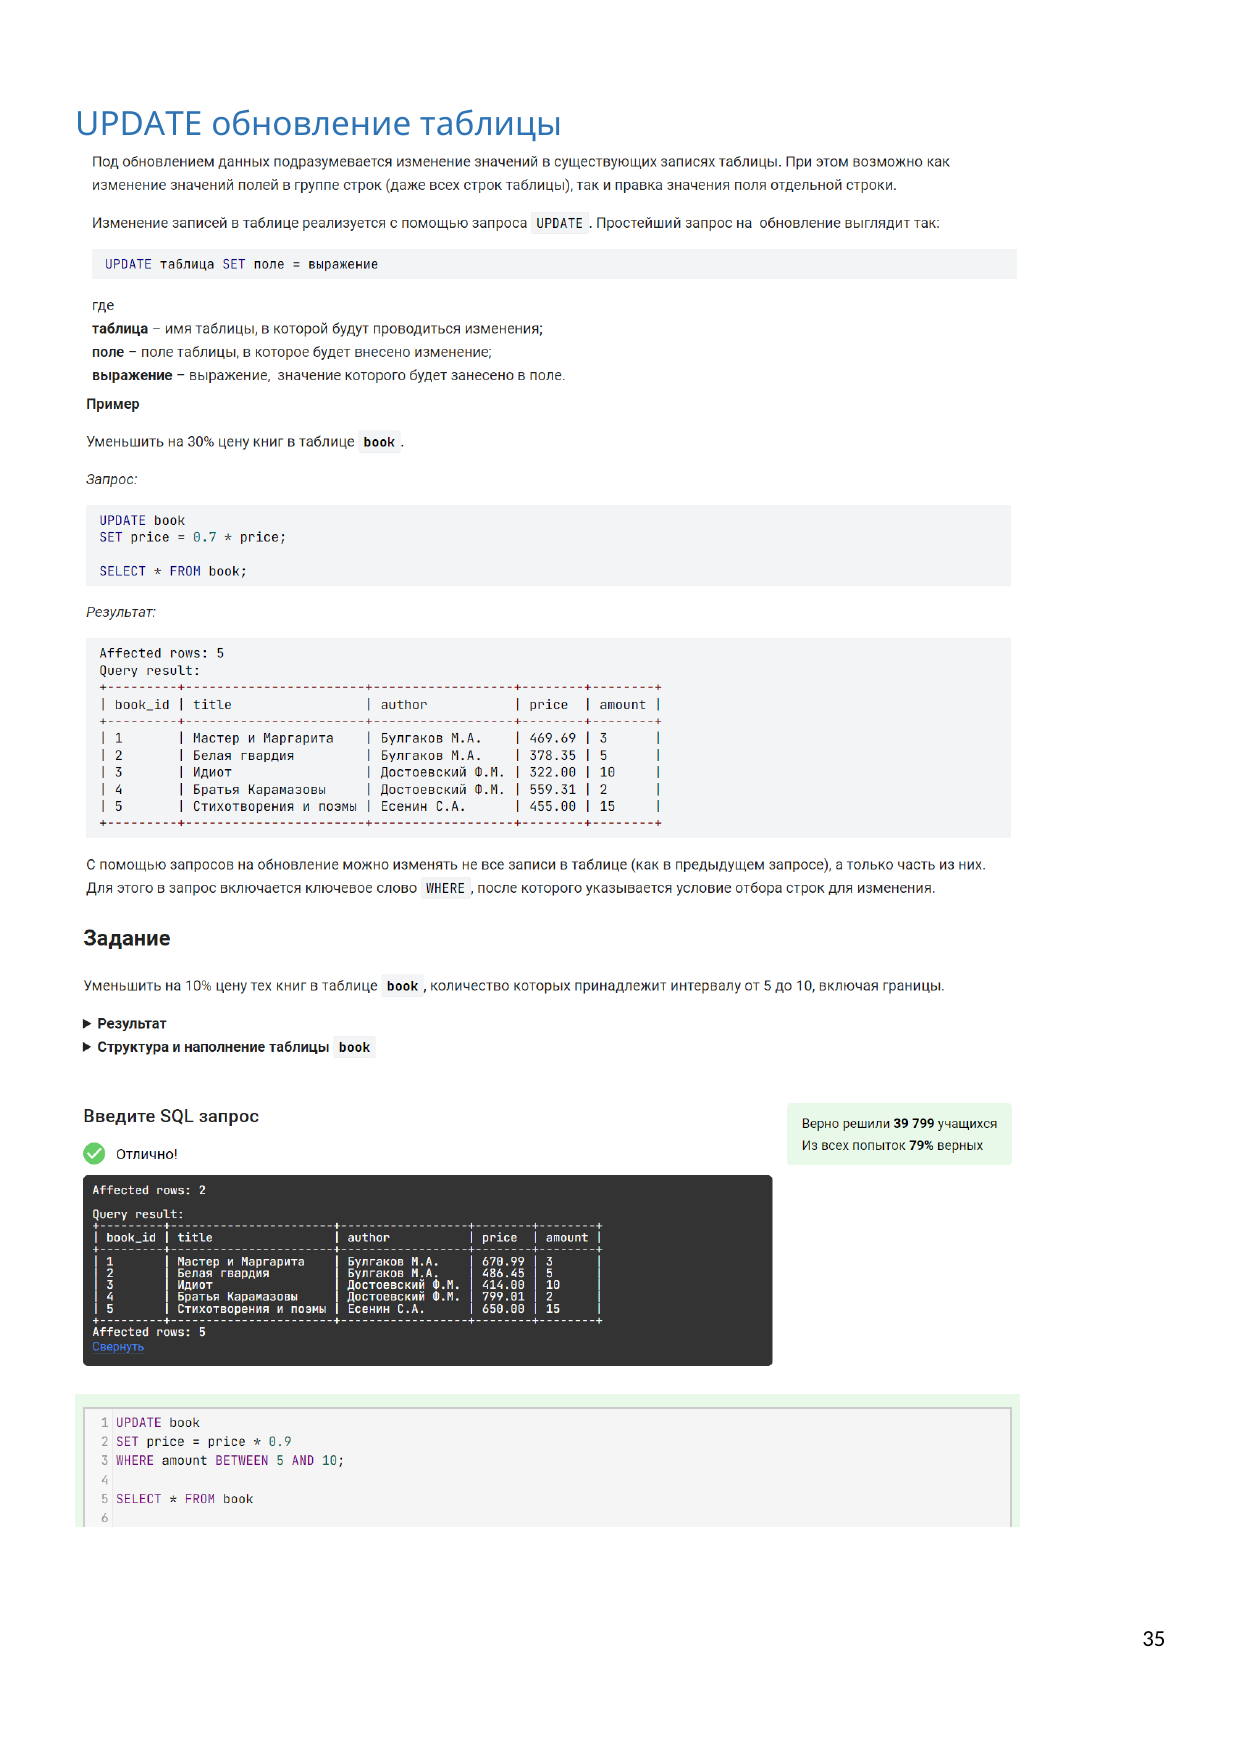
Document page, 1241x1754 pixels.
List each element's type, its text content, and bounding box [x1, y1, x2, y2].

picture [75, 148, 1020, 390]
picture [75, 391, 1020, 909]
subtitle UPDATE обновление таблицы [75, 100, 1165, 145]
picture [75, 927, 1020, 1527]
